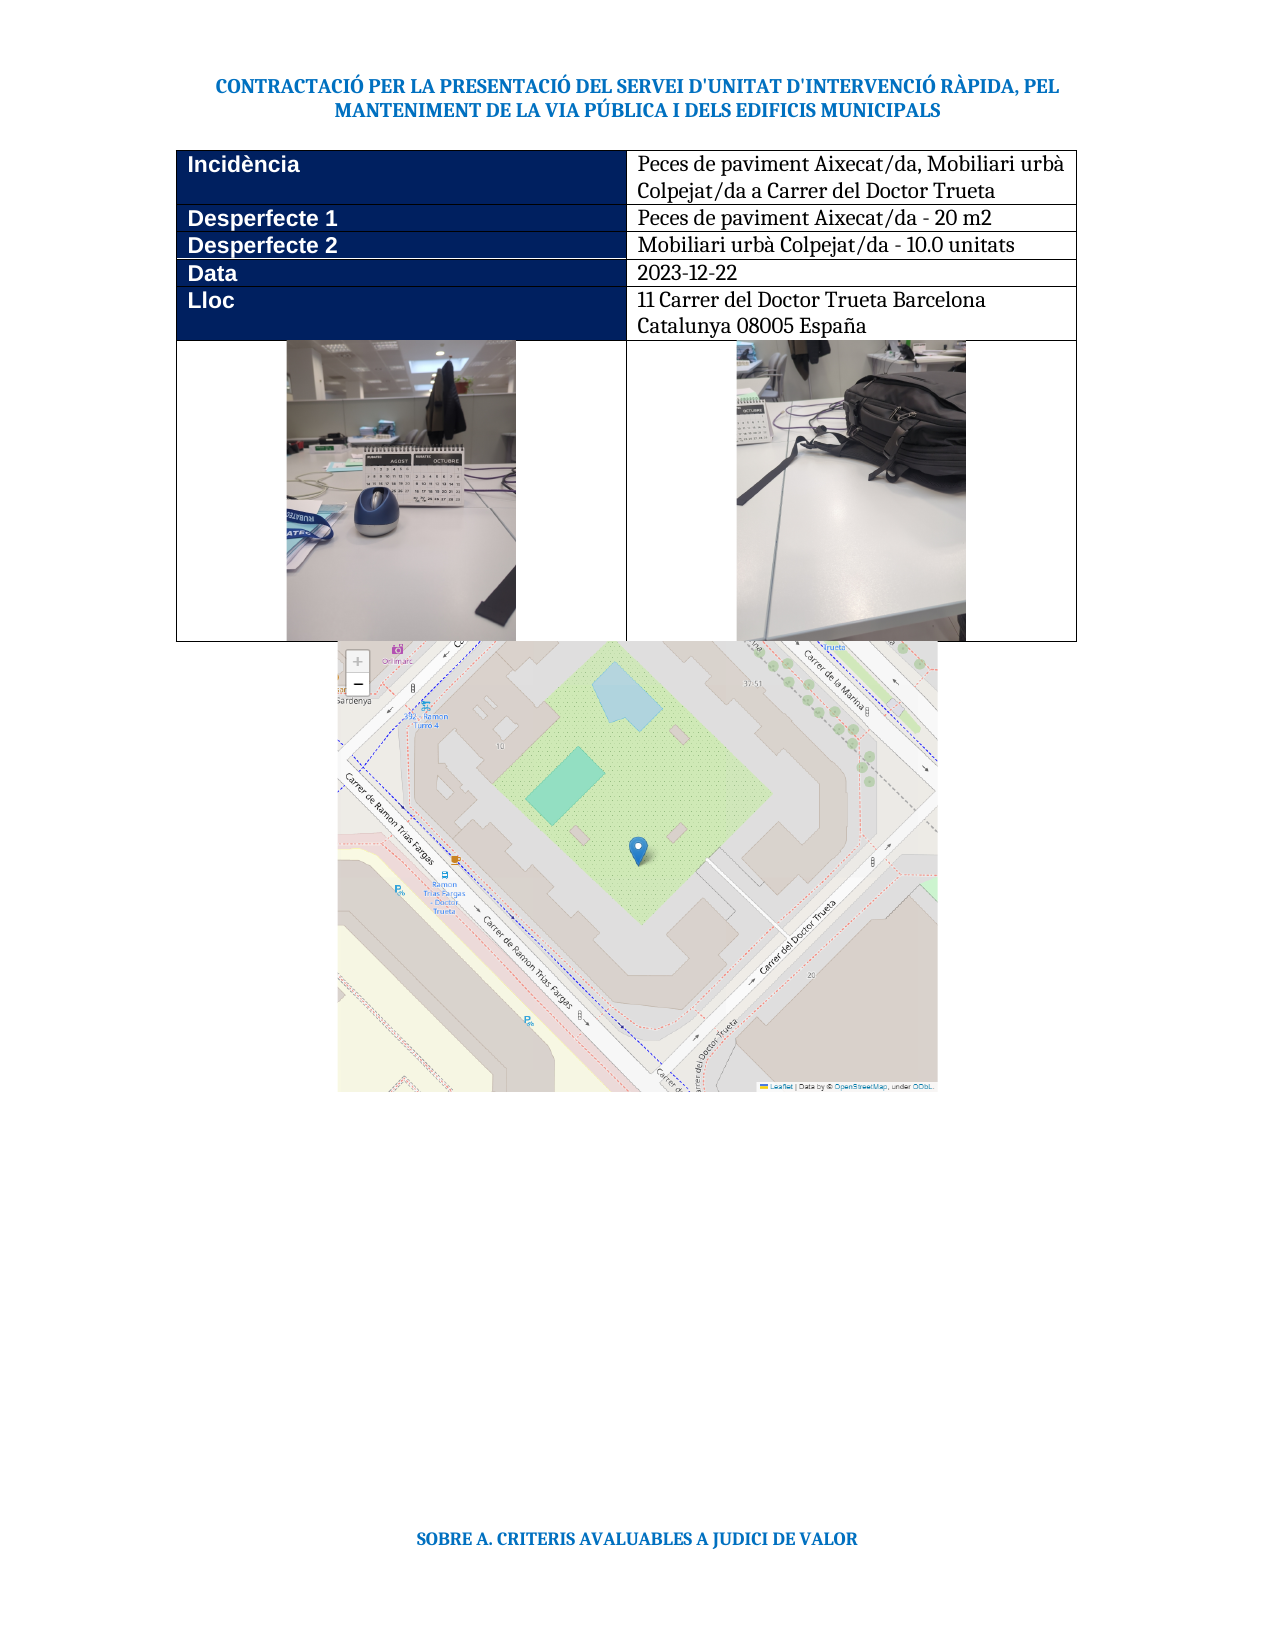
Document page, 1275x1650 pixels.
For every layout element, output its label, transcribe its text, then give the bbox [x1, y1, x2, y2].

table_cell 2023-12-22 [627, 260, 1076, 286]
table_cell Peces de paviment Aixecat/da - 20 m2 [627, 205, 1076, 231]
table_cell 11 Carrer del Doctor Trueta Barcelona Catalunya 08005 España [627, 287, 1076, 340]
table_cell [177, 341, 286, 641]
table_cell Desperfecte 1 [177, 205, 626, 231]
picture [286, 340, 966, 1092]
table_cell Mobiliari urbà Colpejat/da - 10.0 unitats [627, 232, 1076, 258]
table_cell [966, 341, 1076, 641]
table_cell Data [177, 260, 626, 286]
table_header Peces de paviment Aixecat/da, Mobiliari urbà Colpejat/da a Carrer del Doctor Trueta [627, 151, 1076, 204]
table_cell Desperfecte 2 [177, 232, 626, 258]
table_cell [627, 341, 736, 641]
table_header Incidència [177, 151, 626, 204]
table_cell Lloc [177, 287, 626, 340]
table_cell [516, 341, 626, 641]
